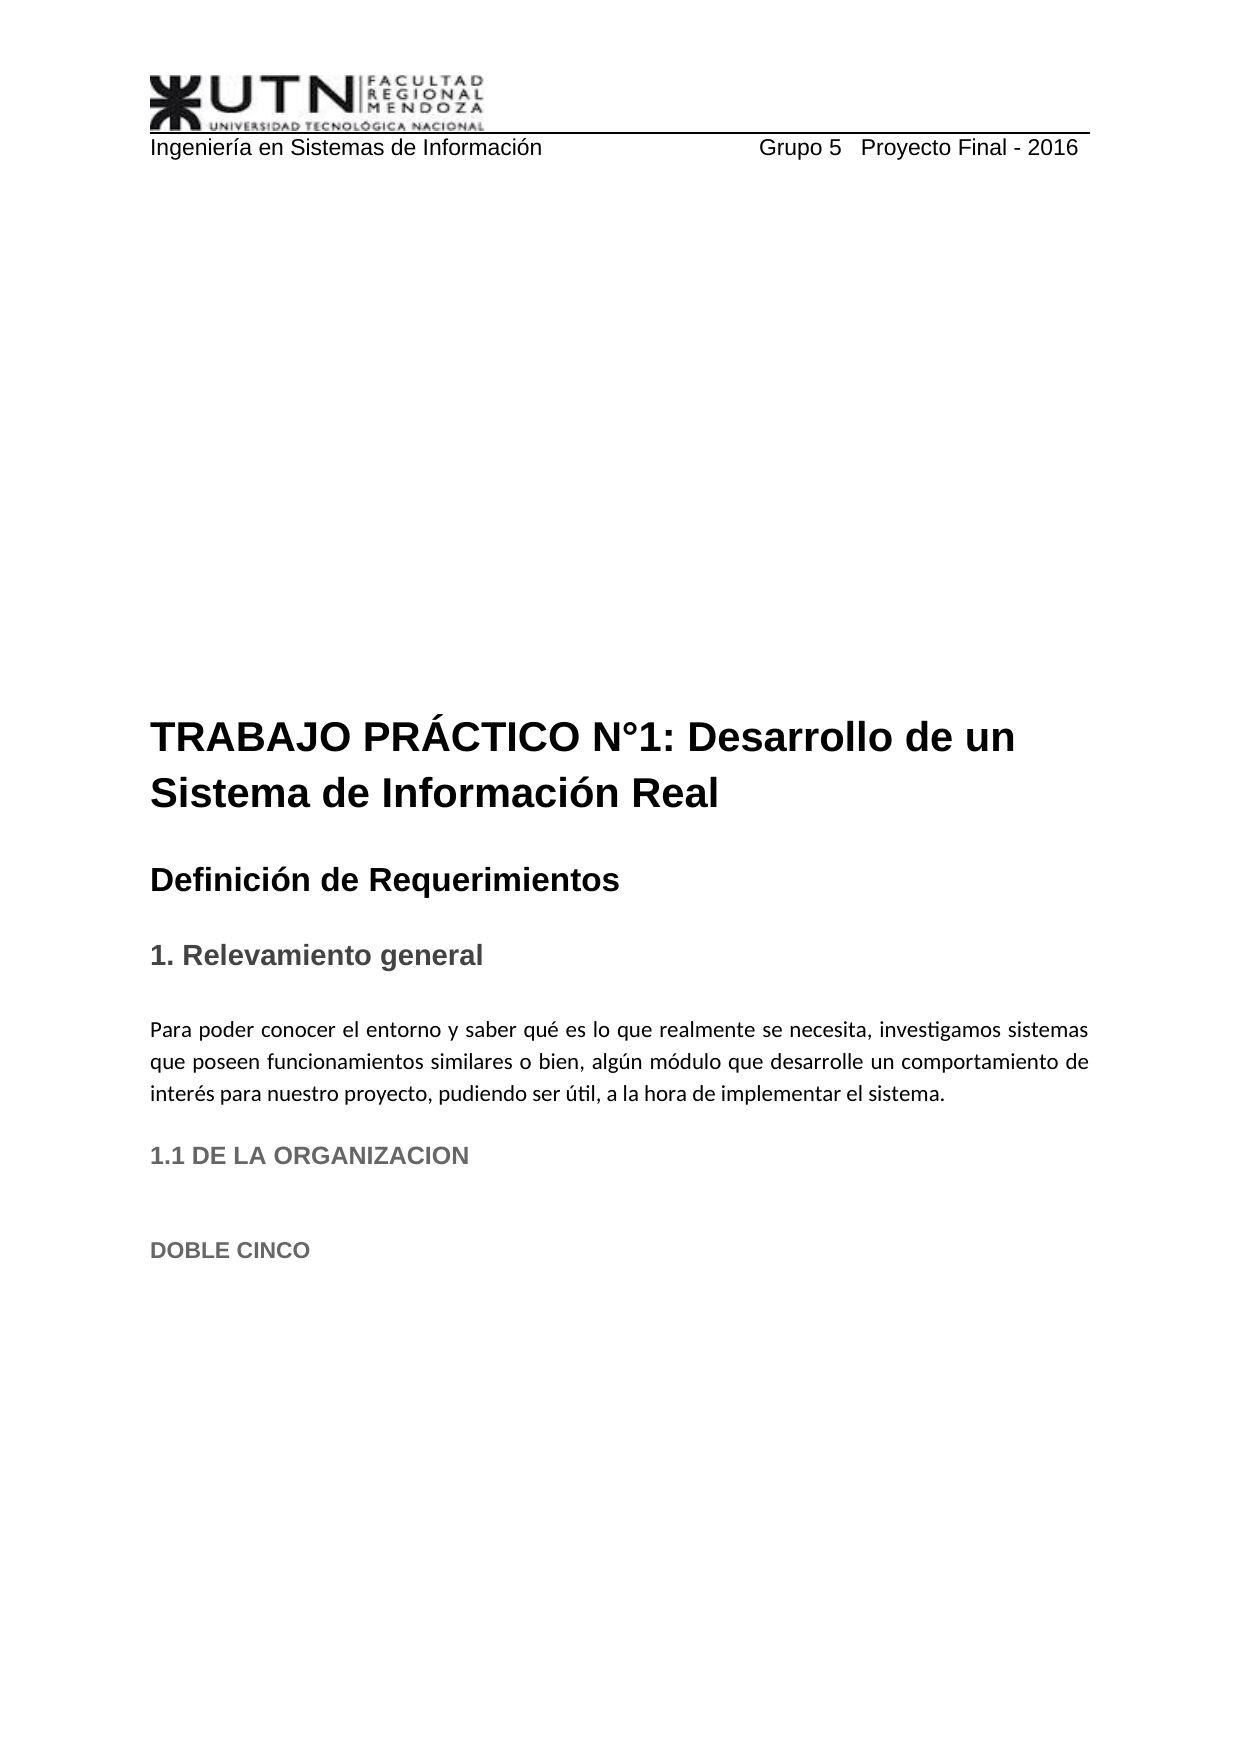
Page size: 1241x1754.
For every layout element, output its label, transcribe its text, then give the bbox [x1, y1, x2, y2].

subtitle TRABAJO PRÁCTICO N°1: Desarrollo de un Sistema de Información Real [150, 713, 1090, 816]
subtitle 1. Relevamiento general [150, 938, 1090, 972]
subtitle 1.1 DE LA ORGANIZACION [150, 1141, 1090, 1169]
subtitle DOBLE CINCO [150, 1237, 1090, 1264]
text Para poder conocer el entorno y saber qué es lo que realmente se necesita, investigamos sistemas que poseen funcionamientos similares o bien, algún módulo que desarrolle un comportamiento de interés para nuestro proyecto, pudiendo ser útil, a la hora de implementar el sistema. [150, 1015, 1090, 1107]
picture [150, 75, 485, 131]
subtitle Definición de Requerimientos [150, 861, 1090, 899]
